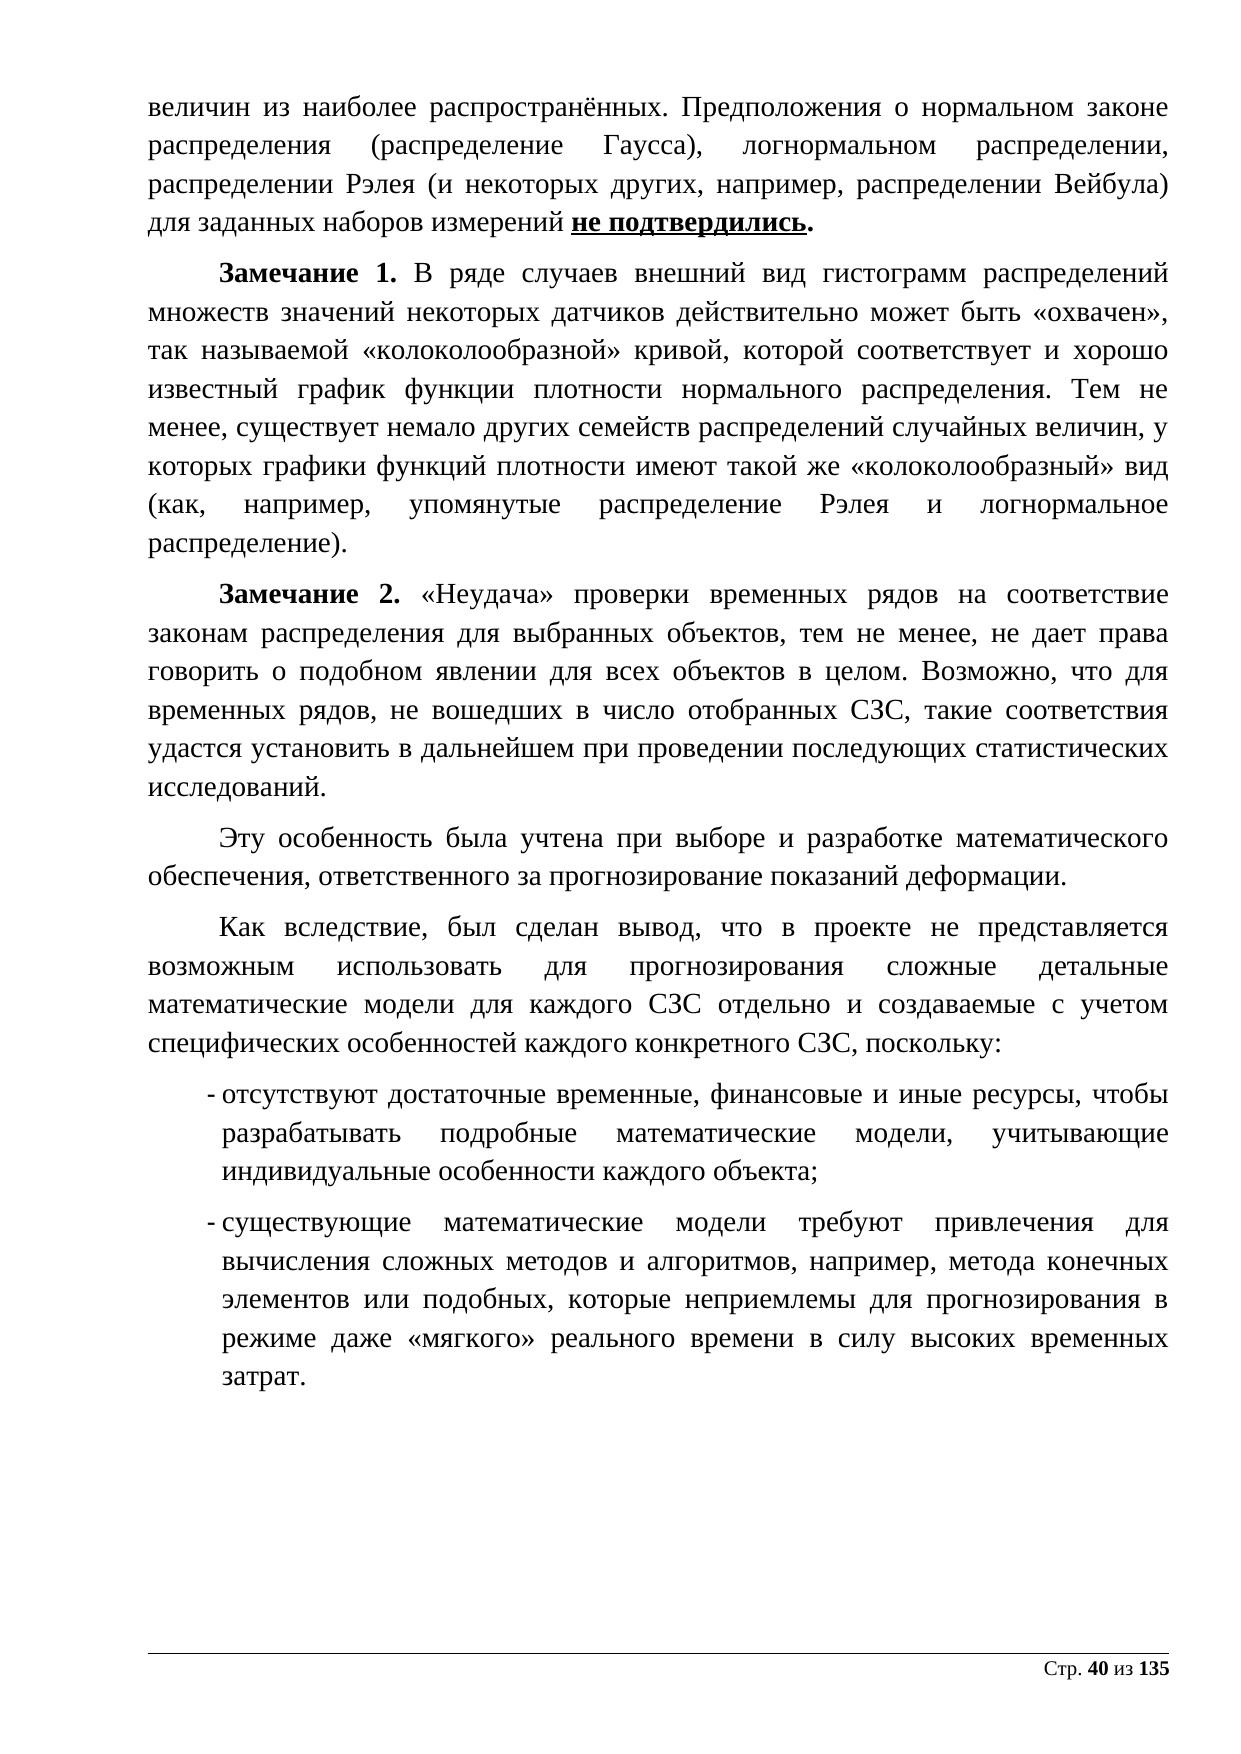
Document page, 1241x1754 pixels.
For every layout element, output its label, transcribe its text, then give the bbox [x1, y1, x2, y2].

list отсутствуют достаточные временные, финансовые и иные ресурсы, чтобы разрабатывать подробные математические модели, учитывающие индивидуальные особенности каждого объекта; [207, 1076, 1169, 1187]
list существующие математические модели требуют привлечения для вычисления сложных методов и алгоритмов, например, метода конечных элементов или подобных, которые неприемлемы для прогнозирования в режиме даже «мягкого» реального времени в силу высоких временных затрат. [207, 1204, 1169, 1392]
text Замечание 1. В ряде случаев внешний вид гистограмм распределений множеств значений некоторых датчиков действительно может быть «охвачен», так называемой «колоколообразной» кривой, которой соответствует и хорошо известный график функции плотности нормального распределения. Тем не менее, существует немало других семейств распределений случайных величин, у которых графики функций плотности имеют такой же «колоколообразный» вид (как, например, упомянутые распределение Рэлея и логнормальное распределение). [148, 255, 1169, 559]
text Замечание 2. «Неудача» проверки временных рядов на соответствие законам распределения для выбранных объектов, тем не менее, не дает права говорить о подобном явлении для всех объектов в целом. Возможно, что для временных рядов, не вошедших в число отобранных СЗС, такие соответствия удастся установить в дальнейшем при проведении последующих статистических исследований. [148, 576, 1169, 802]
text Эту особенность была учтена при выборе и разработке математического обеспечения, ответственного за прогнозирование показаний деформации. [148, 820, 1169, 892]
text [148, 89, 1169, 238]
text Как вследствие, был сделан вывод, что в проекте не представляется возможным использовать для прогнозирования сложные детальные математические модели для каждого СЗС отдельно и создаваемые с учетом специфических особенностей каждого конкретного СЗС, поскольку: [148, 909, 1169, 1059]
